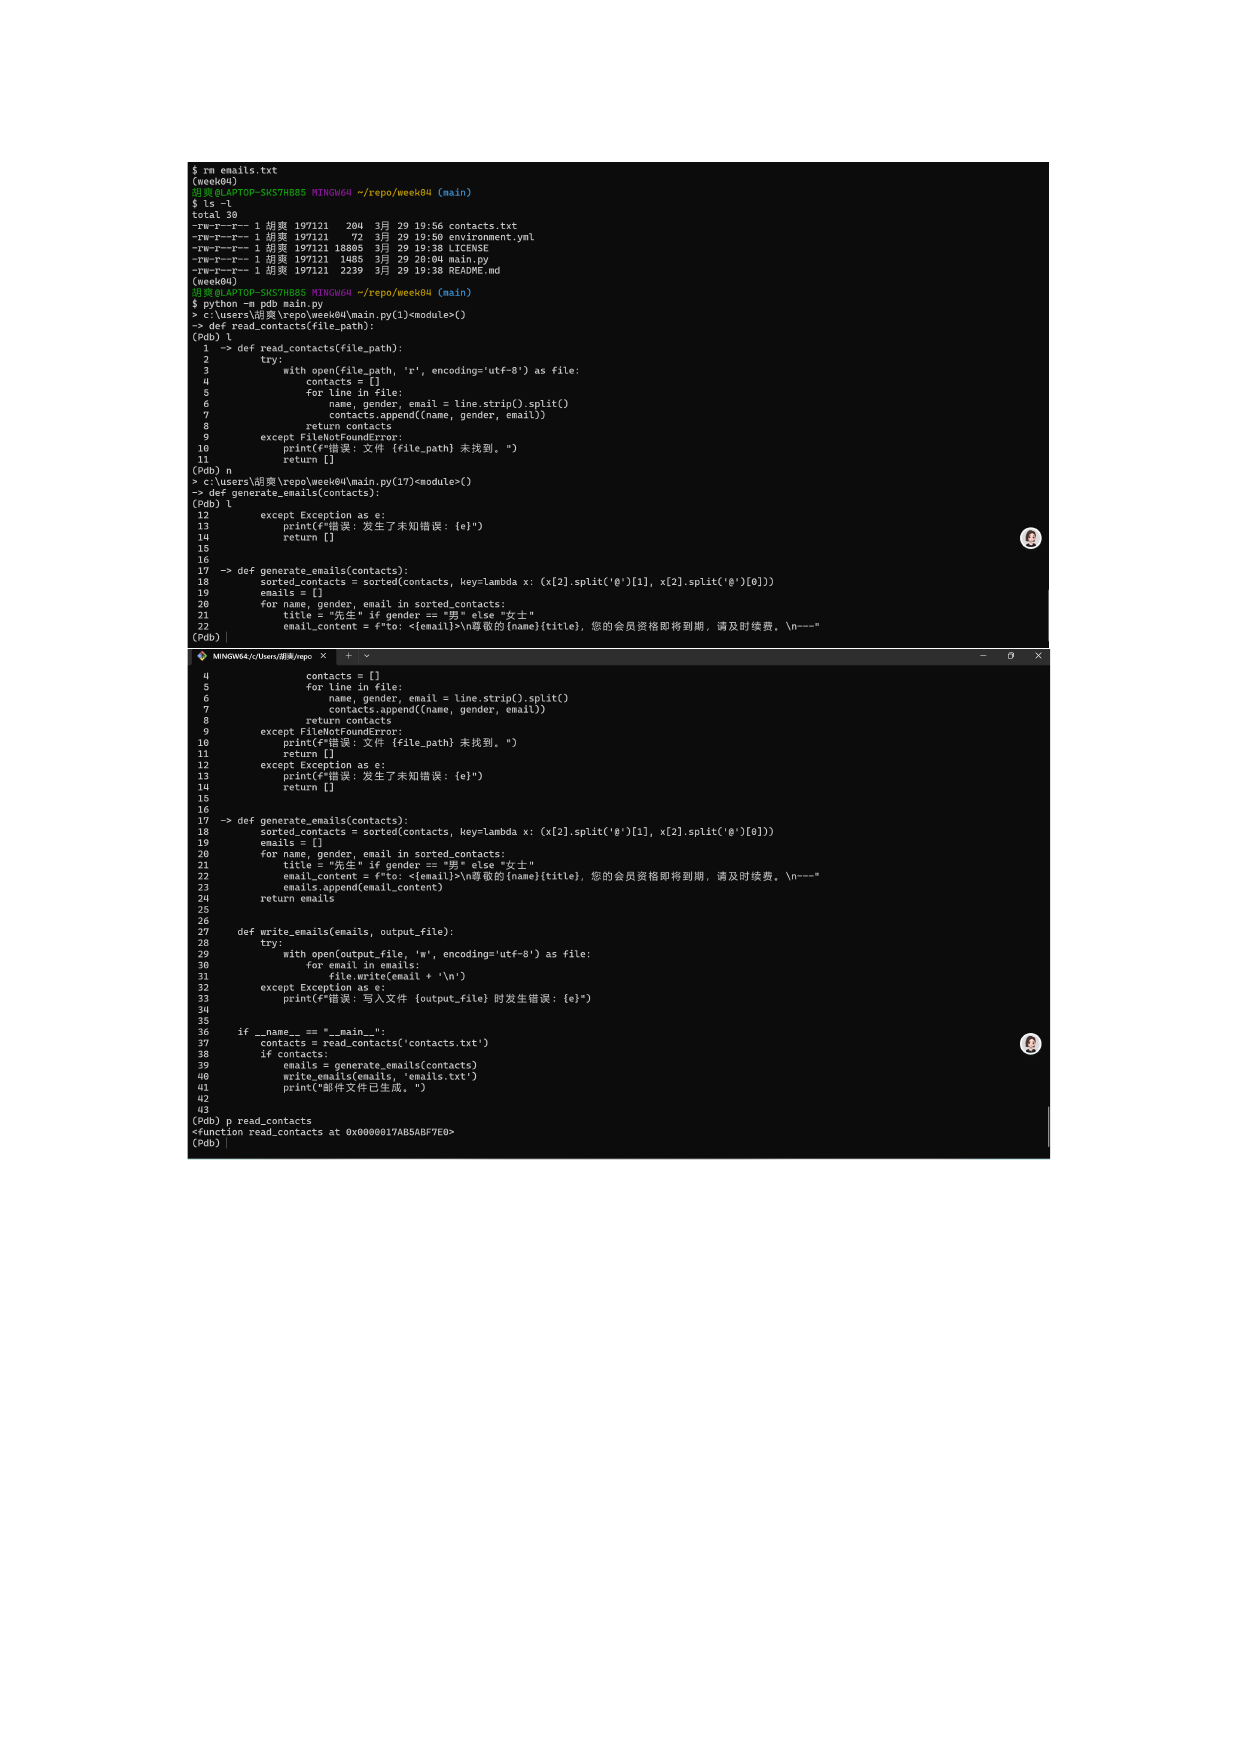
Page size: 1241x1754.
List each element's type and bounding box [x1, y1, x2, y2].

picture [187, 649, 1051, 1160]
picture [187, 162, 1049, 648]
